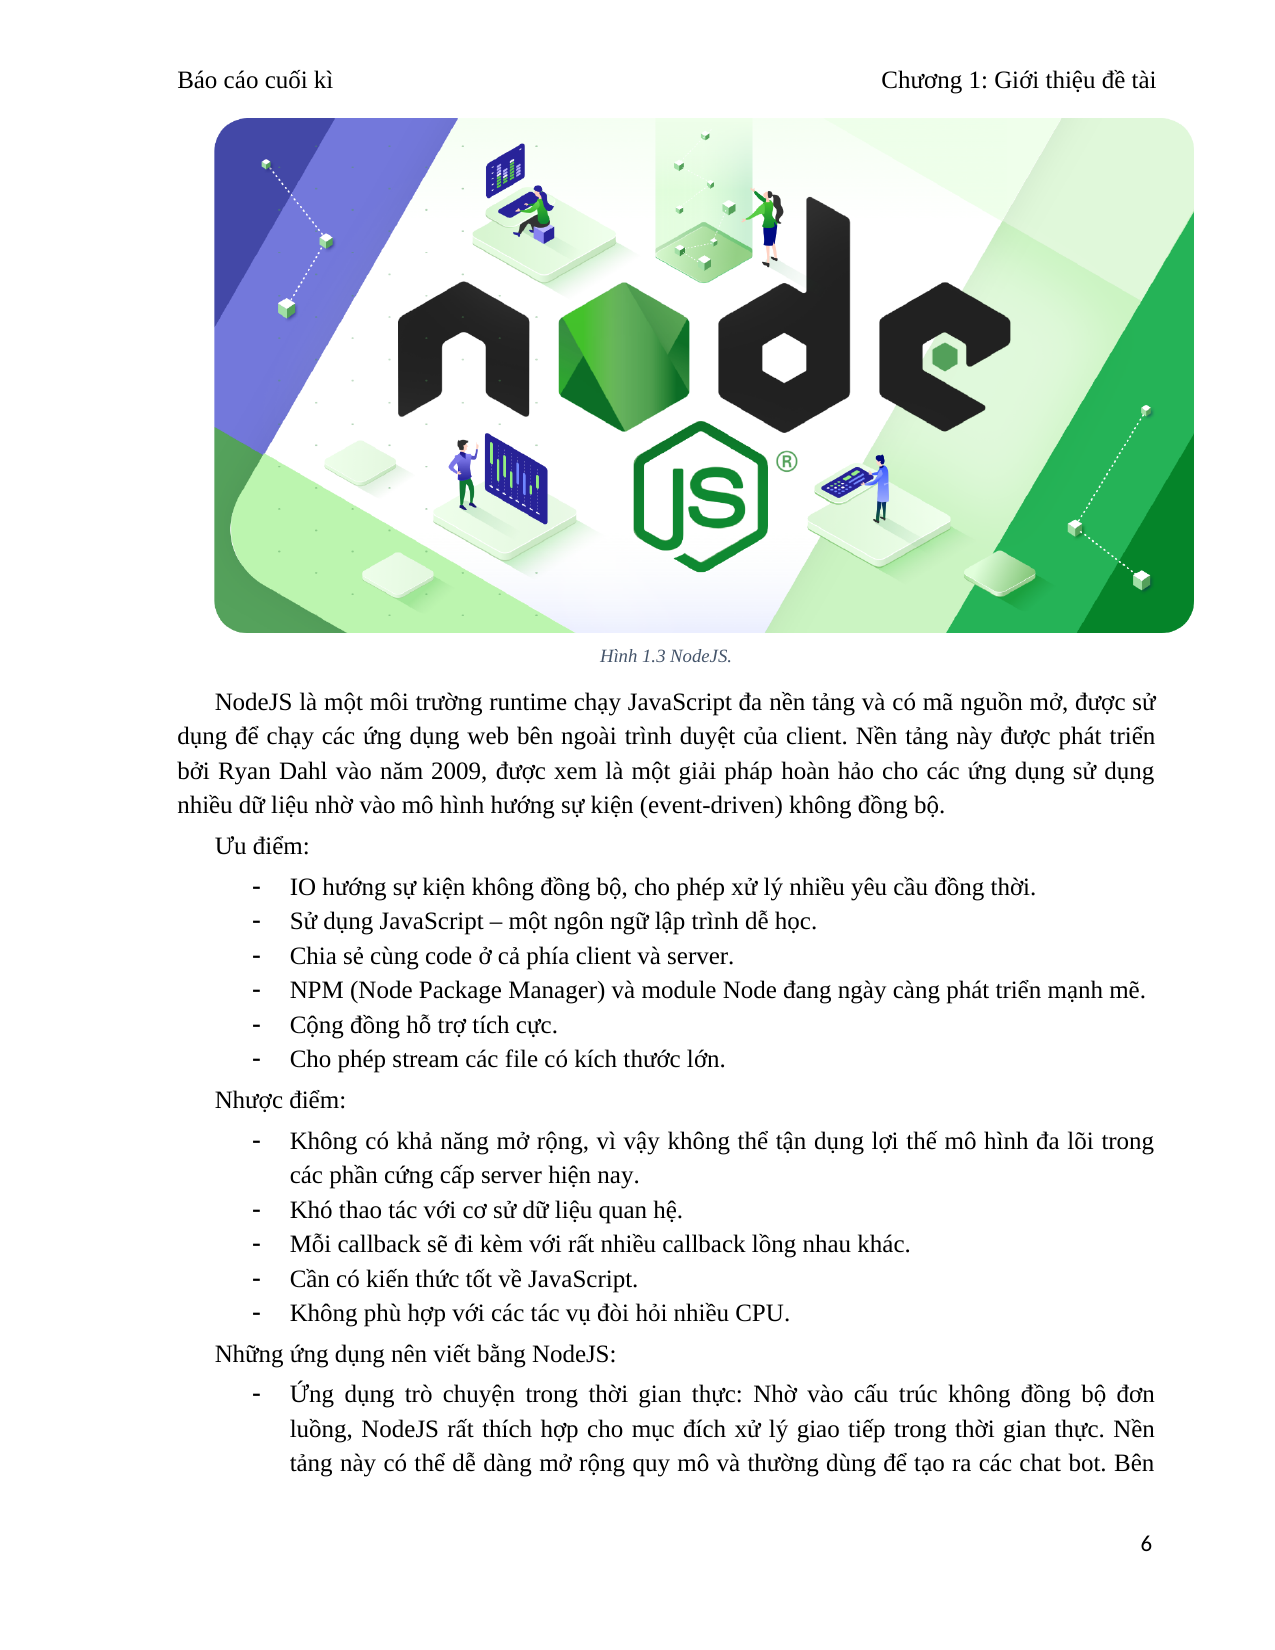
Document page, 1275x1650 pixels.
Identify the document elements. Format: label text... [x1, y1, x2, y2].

list Không phù hợp với các tác vụ đòi hỏi nhiều CPU. [252, 1298, 1156, 1327]
list Không có khả năng mở rộng, vì vậy không thể tận dụng lợi thế mô hình đa lõi trong các phần cứng cấp server hiện nay. [252, 1126, 1156, 1189]
text NodeJS là một môi trường runtime chạy JavaScript đa nền tảng và có mã nguồn mở, được sử dụng để chạy các ứng dụng web bên ngoài trình duyệt của client. Nền tảng này được phát triển bởi Ryan Dahl vào năm 2009, được xem là một giải pháp hoàn hảo cho các ứng dụng sử dụng nhiều dữ liệu nhờ vào mô hình hướng sự kiện (event-driven) không đồng bộ. [177, 687, 1156, 819]
list Cộng đồng hỗ trợ tích cực. [252, 1010, 1156, 1038]
list NPM (Node Package Manager) và module Node đang ngày càng phát triển mạnh mẽ. [252, 975, 1156, 1004]
list Cho phép stream các file có kích thước lớn. [252, 1044, 1156, 1073]
text Những ứng dụng nên viết bằng NodeJS: [177, 1339, 1156, 1368]
text Ưu điểm: [177, 831, 1156, 860]
picture [214, 118, 1194, 633]
list Mỗi callback sẽ đi kèm với rất nhiều callback lồng nhau khác. [252, 1229, 1156, 1258]
text Nhược điểm: [177, 1085, 1156, 1114]
list Cần có kiến thức tốt về JavaScript. [252, 1264, 1156, 1292]
list IO hướng sự kiện không đồng bộ, cho phép xử lý nhiều yêu cầu đồng thời. [252, 872, 1156, 901]
list Khó thao tác với cơ sử dữ liệu quan hệ. [252, 1195, 1156, 1223]
list Sử dụng JavaScript – một ngôn ngữ lập trình dễ học. [252, 906, 1156, 935]
list Chia sẻ cùng code ở cả phía client và server. [252, 941, 1156, 969]
text Hình 1.3 NodeJS. [177, 644, 1156, 666]
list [252, 1379, 1156, 1477]
